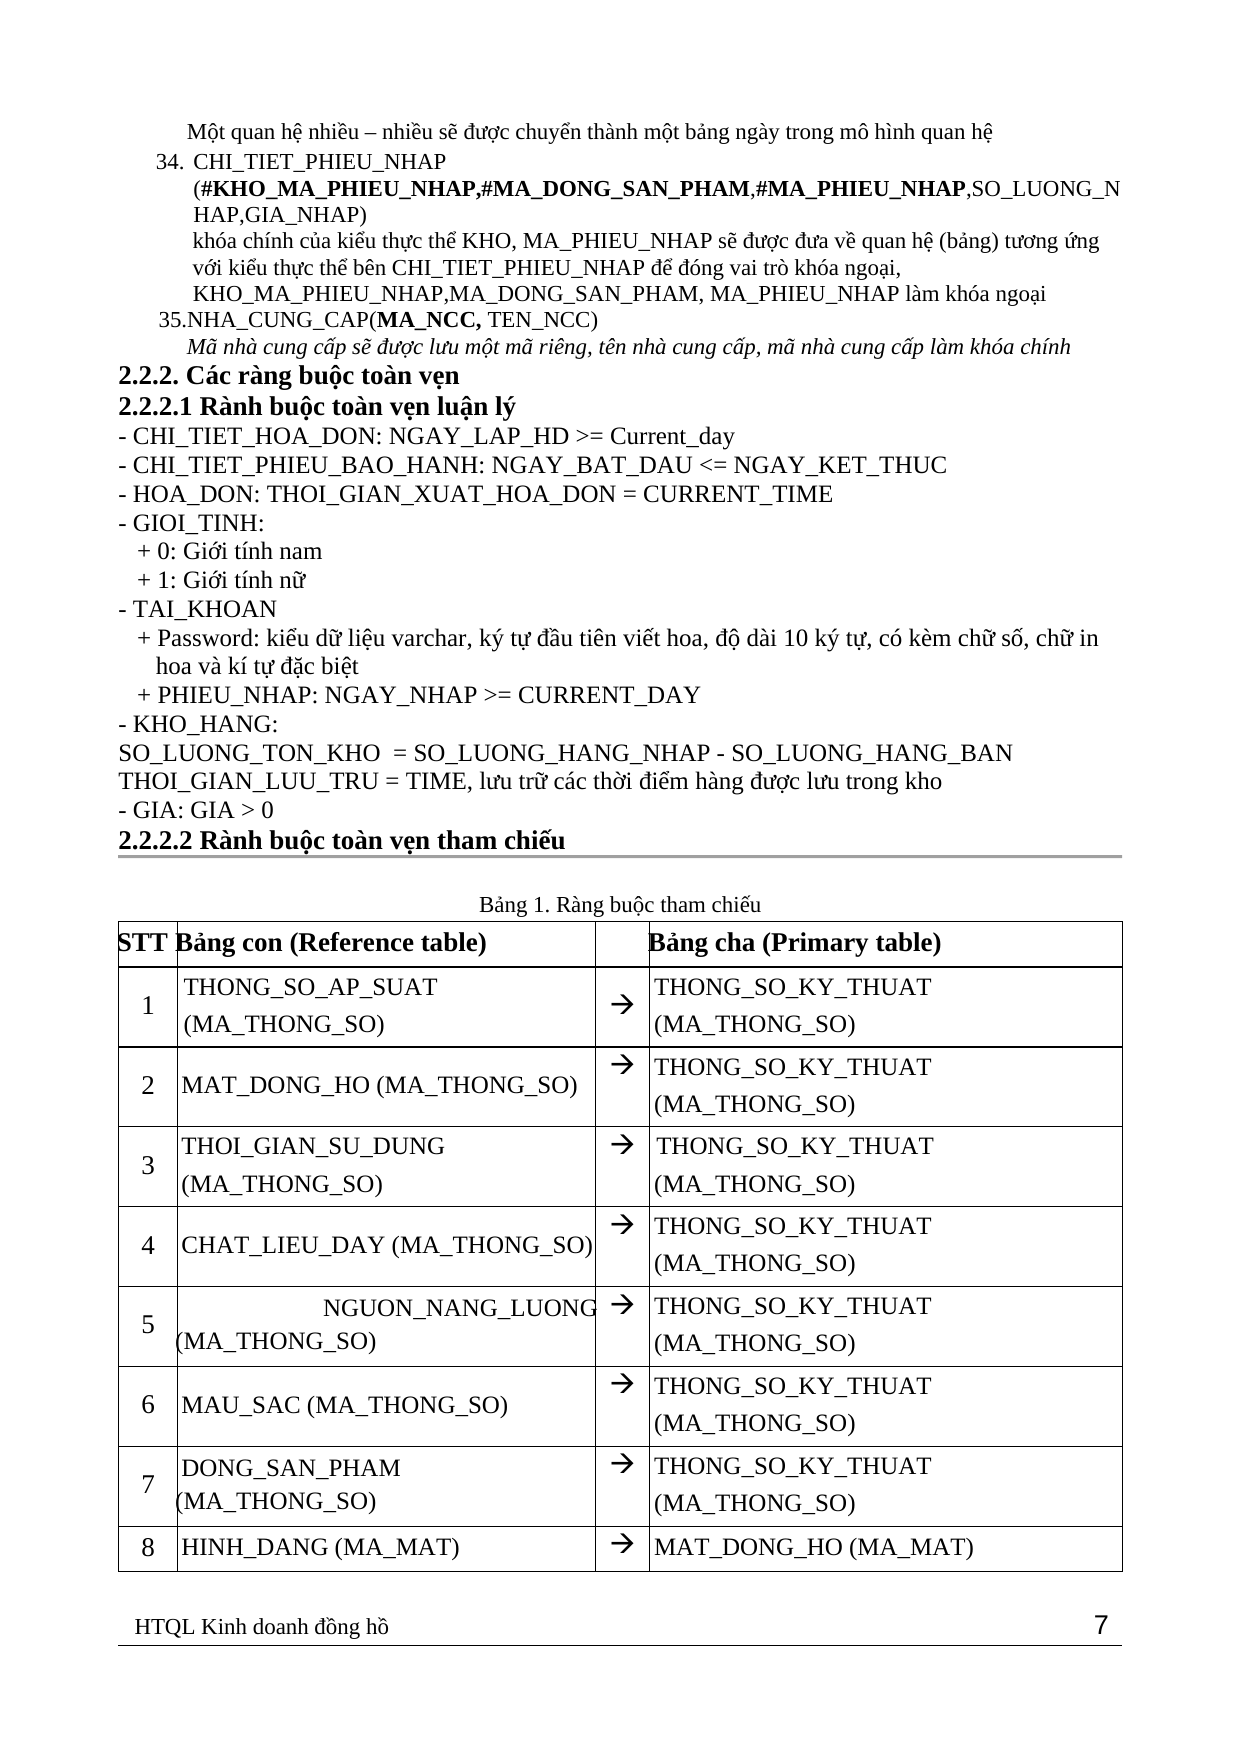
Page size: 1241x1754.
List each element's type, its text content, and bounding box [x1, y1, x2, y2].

table_cell THONG_SO_KY_THUAT (MA_THONG_SO) [650, 1287, 1122, 1366]
text Bảng 1. Ràng buộc tham chiếu [118, 891, 1122, 917]
table_cell THONG_SO_KY_THUAT (MA_THONG_SO) [650, 1127, 1122, 1206]
text + 0: Giới tính nam [118, 536, 1122, 565]
list khóa chính của kiểu thực thể KHO, MA_PHIEU_NHAP sẽ được đưa về quan hệ (bảng) tương ứng [118, 227, 1122, 254]
table_cell 3 [119, 1127, 177, 1206]
text Mã nhà cung cấp sẽ được lưu một mã riêng, tên nhà cung cấp, mã nhà cung cấp làm khóa chính [118, 333, 1122, 359]
table_cell [596, 1207, 649, 1286]
table_cell [596, 1447, 649, 1526]
text 35.NHA_CUNG_CAP(MA_NCC, TEN_NCC) [118, 306, 1122, 333]
table_cell THONG_SO_KY_THUAT (MA_THONG_SO) [650, 1048, 1122, 1126]
subtitle 2.2.2.2 Rành buộc toàn vẹn tham chiếu [118, 824, 1122, 855]
list KHO_MA_PHIEU_NHAP,MA_DONG_SAN_PHAM, MA_PHIEU_NHAP làm khóa ngoại [118, 280, 1122, 306]
table_cell 7 [119, 1447, 177, 1526]
table_cell [596, 1048, 649, 1126]
table_header [596, 922, 649, 966]
table_header Bảng con (Reference table) [178, 922, 595, 966]
table_header Bảng cha (Primary table) [650, 922, 1122, 966]
table_cell 4 [119, 1207, 177, 1286]
table_cell THOI_GIAN_SU_DUNG (MA_THONG_SO) [178, 1127, 595, 1206]
table_cell THONG_SO_AP_SUAT (MA_THONG_SO) [178, 968, 595, 1046]
table_cell [596, 1527, 649, 1571]
text + Password: kiểu dữ liệu varchar, ký tự đầu tiên viết hoa, độ dài 10 ký tự, có kèm chữ số, chữ in [118, 623, 1122, 651]
table_header STT [119, 922, 177, 966]
table_cell 1 [119, 968, 177, 1046]
table_cell THONG_SO_KY_THUAT (MA_THONG_SO) [650, 968, 1122, 1046]
table_cell [596, 1367, 649, 1446]
text - GIOI_TINH: [118, 508, 1122, 536]
text - CHI_TIET_HOA_DON: NGAY_LAP_HD >= Current_day [118, 421, 1122, 450]
table_cell [596, 1287, 649, 1366]
table_cell MAU_SAC (MA_THONG_SO) [178, 1367, 595, 1446]
text Một quan hệ nhiều – nhiều sẽ được chuyển thành một bảng ngày trong mô hình quan hệ [118, 118, 1122, 144]
text THOI_GIAN_LUU_TRU = TIME, lưu trữ các thời điểm hàng được lưu trong kho [118, 766, 1122, 795]
text - KHO_HANG: [118, 709, 1122, 738]
table_cell THONG_SO_KY_THUAT (MA_THONG_SO) [650, 1367, 1122, 1446]
table_cell [596, 1127, 649, 1206]
subtitle 2.2.2. Các ràng buộc toàn vẹn [118, 359, 1122, 390]
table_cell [650, 1527, 1122, 1571]
list với kiểu thực thể bên CHI_TIET_PHIEU_NHAP để đóng vai trò khóa ngoại, [118, 254, 1122, 280]
table_cell 6 [119, 1367, 177, 1446]
table_cell 2 [119, 1048, 177, 1126]
table_cell CHAT_LIEU_DAY (MA_THONG_SO) [178, 1207, 595, 1286]
text + 1: Giới tính nữ [118, 565, 1122, 594]
table_cell [596, 968, 649, 1046]
table_cell MAT_DONG_HO (MA_THONG_SO) [178, 1048, 595, 1126]
text SO_LUONG_TON_KHO = SO_LUONG_HANG_NHAP - SO_LUONG_HANG_BAN [118, 738, 1122, 766]
table_cell HINH_DANG (MA_MAT) [178, 1527, 595, 1571]
text + PHIEU_NHAP: NGAY_NHAP >= CURRENT_DAY [118, 680, 1122, 709]
subtitle 2.2.2.1 Rành buộc toàn vẹn luận lý [118, 390, 1122, 421]
text hoa và kí tự đặc biệt [118, 651, 1122, 680]
table_cell NGUON_NANG_LUONG (MA_THONG_SO) [178, 1287, 595, 1366]
text - HOA_DON: THOI_GIAN_XUAT_HOA_DON = CURRENT_TIME [118, 479, 1122, 508]
text - CHI_TIET_PHIEU_BAO_HANH: NGAY_BAT_DAU <= NGAY_KET_THUC [118, 450, 1122, 479]
table_cell DONG_SAN_PHAM (MA_THONG_SO) [178, 1447, 595, 1526]
table_cell THONG_SO_KY_THUAT (MA_THONG_SO) [650, 1207, 1122, 1286]
list CHI_TIET_PHIEU_NHAP(#KHO_MA_PHIEU_NHAP,#MA_DONG_SAN_PHAM,#MA_PHIEU_NHAP,SO_LUONG_NHAP,GIA_NHAP) [156, 148, 1122, 227]
table_cell 8 [119, 1527, 177, 1571]
table_cell THONG_SO_KY_THUAT (MA_THONG_SO) [650, 1447, 1122, 1526]
table_cell 5 [119, 1287, 177, 1366]
text - GIA: GIA > 0 [118, 795, 1122, 824]
text - TAI_KHOAN [118, 594, 1122, 623]
